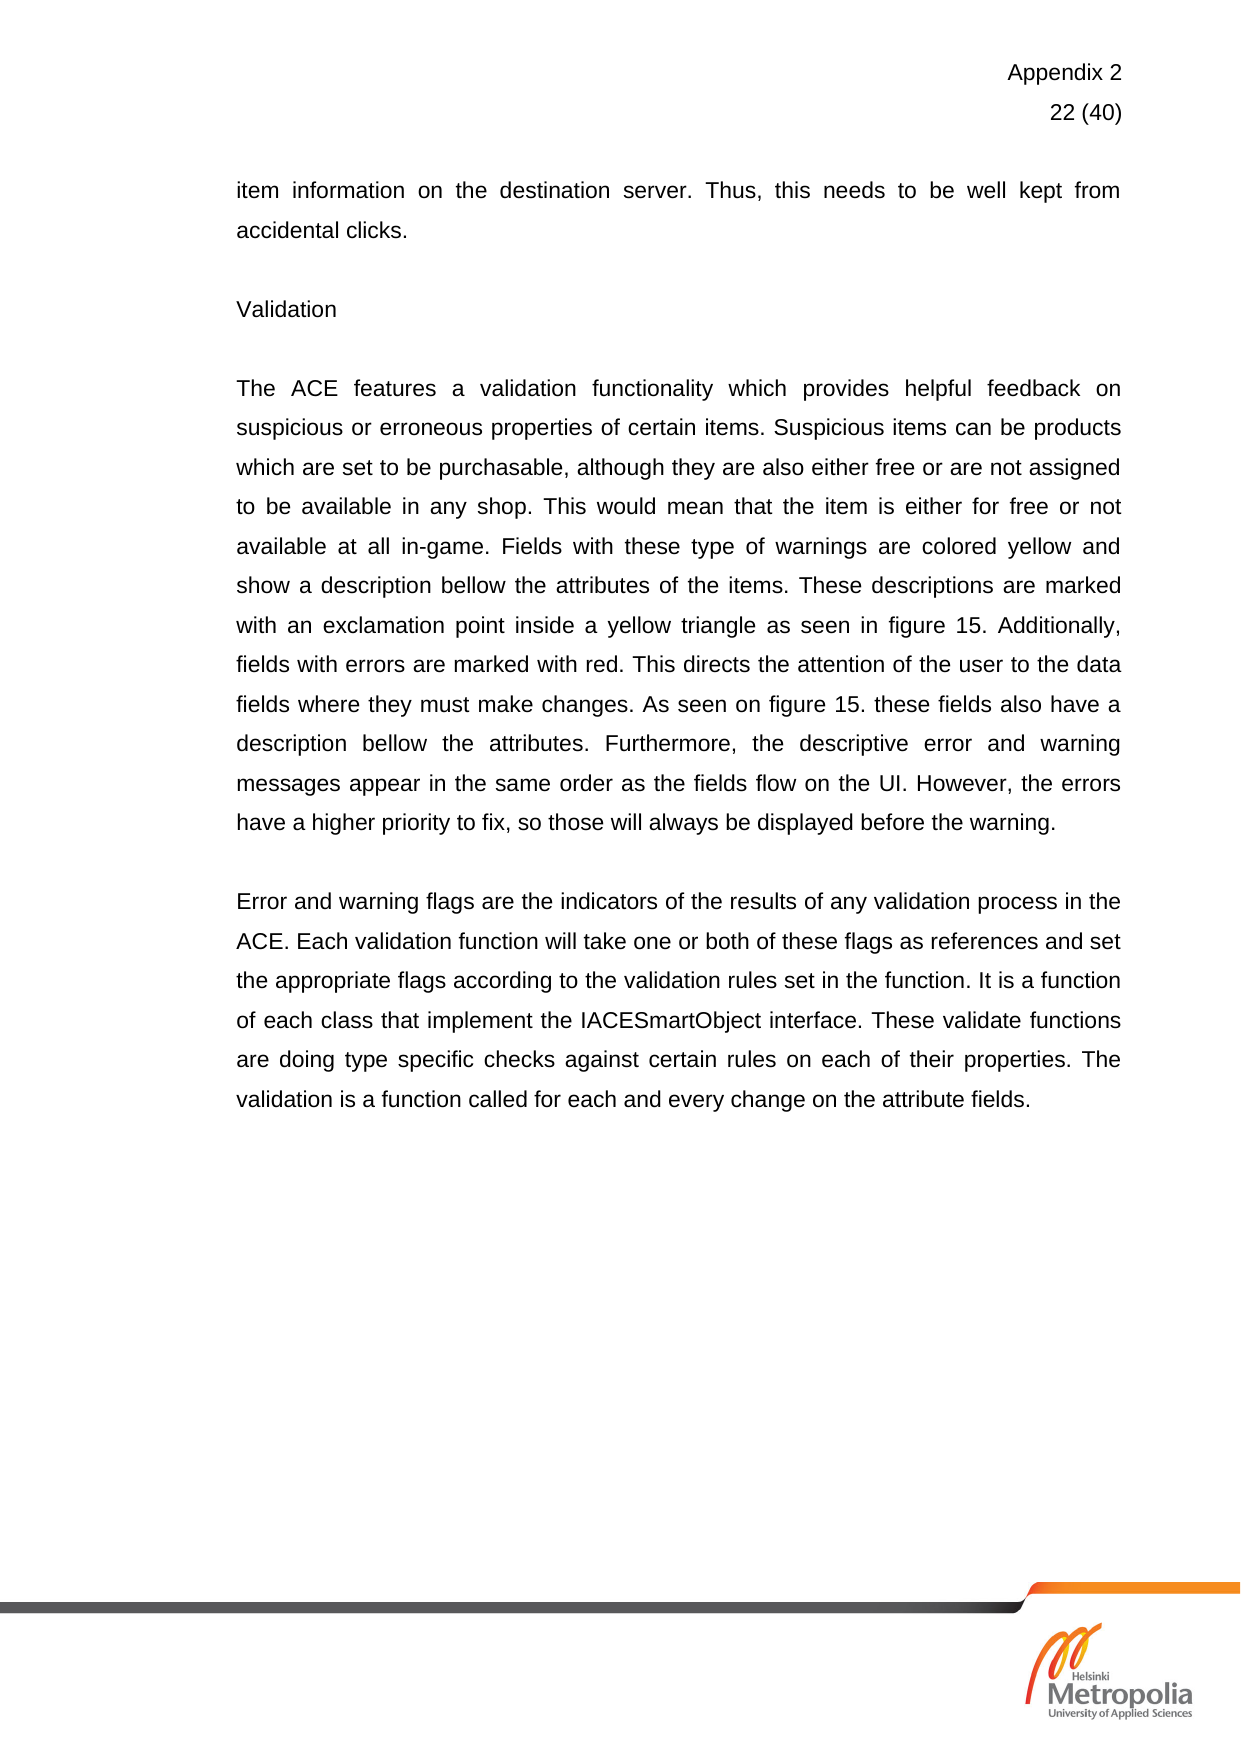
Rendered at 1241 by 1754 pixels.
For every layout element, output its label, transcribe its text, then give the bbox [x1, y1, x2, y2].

text The ACE features a validation functionality which provides helpful feedback on suspicious or erroneous properties of certain items. Suspicious items can be products which are set to be purchasable, although they are also either free or are not assigned to be available in any shop. This would mean that the item is either for free or not available at all in-game. Fields with these type of warnings are colored yellow and show a description bellow the attributes of the items. These descriptions are marked with an exclamation point inside a yellow triangle as seen in figure 15. Additionally, fields with errors are marked with red. This directs the attention of the user to the data fields where they must make changes. As seen on figure 15. these fields also have a description bellow the attributes. Furthermore, the descriptive error and warning messages appear in the same order as the fields flow on the UI. However, the errors have a higher priority to fix, so those will always be displayed before the warning. [236, 375, 1122, 836]
text Validation [236, 296, 1122, 322]
picture [0, 1582, 1241, 1720]
text Error and warning flags are the indicators of the results of any validation process in the ACE. Each validation function will take one or both of these flags as references and set the appropriate flags according to the validation rules set in the function. It is a function of each class that implement the IACESmartObject interface. These validate functions are doing type specific checks against certain rules on each of their properties. The validation is a function called for each and every change on the attribute fields. [236, 888, 1122, 1112]
